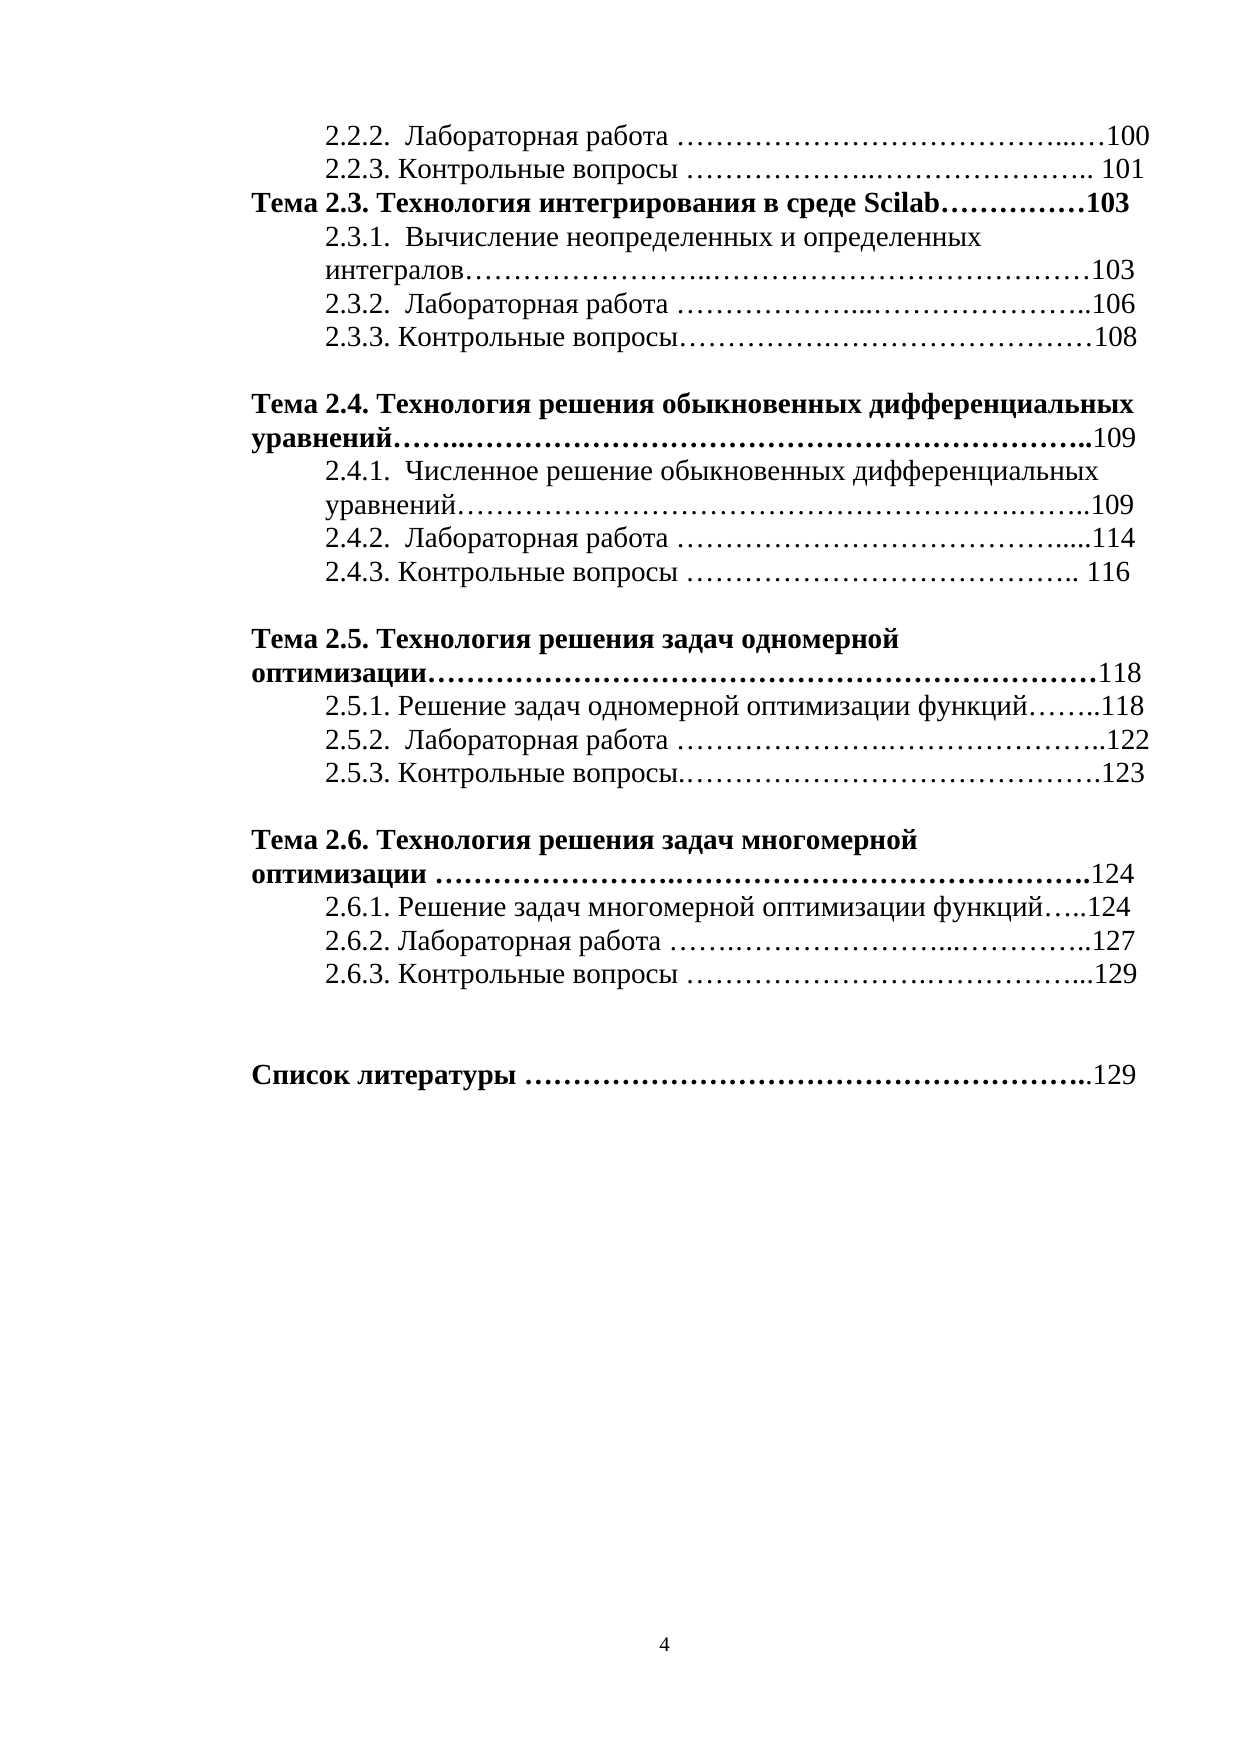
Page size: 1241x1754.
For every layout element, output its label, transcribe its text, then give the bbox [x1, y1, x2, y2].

text 2.3.3. Контрольные вопросы…………….………………………108 [325, 319, 1152, 353]
text 2.6.3. Контрольные вопросы …………………….……………...129 [325, 957, 1152, 990]
text 2.4.3. Контрольные вопросы ………………………………….. 116 [325, 554, 1152, 588]
text 2.4.2. Лабораторная работа ………………………………….....114 [325, 521, 1152, 554]
text 2.5.1. Решение задач одномерной оптимизации функций……..118 [325, 688, 1152, 722]
text 2.3.2. Лабораторная работа ………………...…………………..106 [325, 286, 1152, 319]
text 2.5.2. Лабораторная работа ………………….…………………..122 [325, 722, 1152, 755]
text 2.5.3. Контрольные вопросы.…………………………………….123 [325, 755, 1152, 789]
text Список литературы …………………………………………………..129 [251, 1057, 1152, 1091]
text 2.2.3. Контрольные вопросы ………………..………………….. 101 [325, 152, 1152, 185]
text Тема 2.3. Технология интегрирования в среде Scilab……………103 [251, 185, 1152, 219]
text оптимизации …………………….…………………………………….124 [251, 856, 1152, 889]
text 2.6.2. Лабораторная работа …….…………………...…………..127 [325, 923, 1152, 957]
text 2.2.2. Лабораторная работа …………………………………...…100 [325, 118, 1152, 152]
text 2.4.1. Численное решение обыкновенных дифференциальных уравнений………………………………………………….……..109 [325, 453, 1152, 521]
text Тема 2.5. Технология решения задач одномерной оптимизации……………………………………………………………118 [251, 621, 1152, 688]
text 2.6.1. Решение задач многомерной оптимизации функций…..124 [325, 889, 1152, 923]
text 2.3.1. Вычисление неопределенных и определенных интегралов……………………..…………………………………103 [325, 219, 1152, 286]
text Тема 2.6. Технология решения задач многомерной [251, 822, 1152, 856]
text Тема 2.4. Технология решения обыкновенных дифференциальных уравнений……..………………………………………………………..109 [251, 386, 1152, 453]
